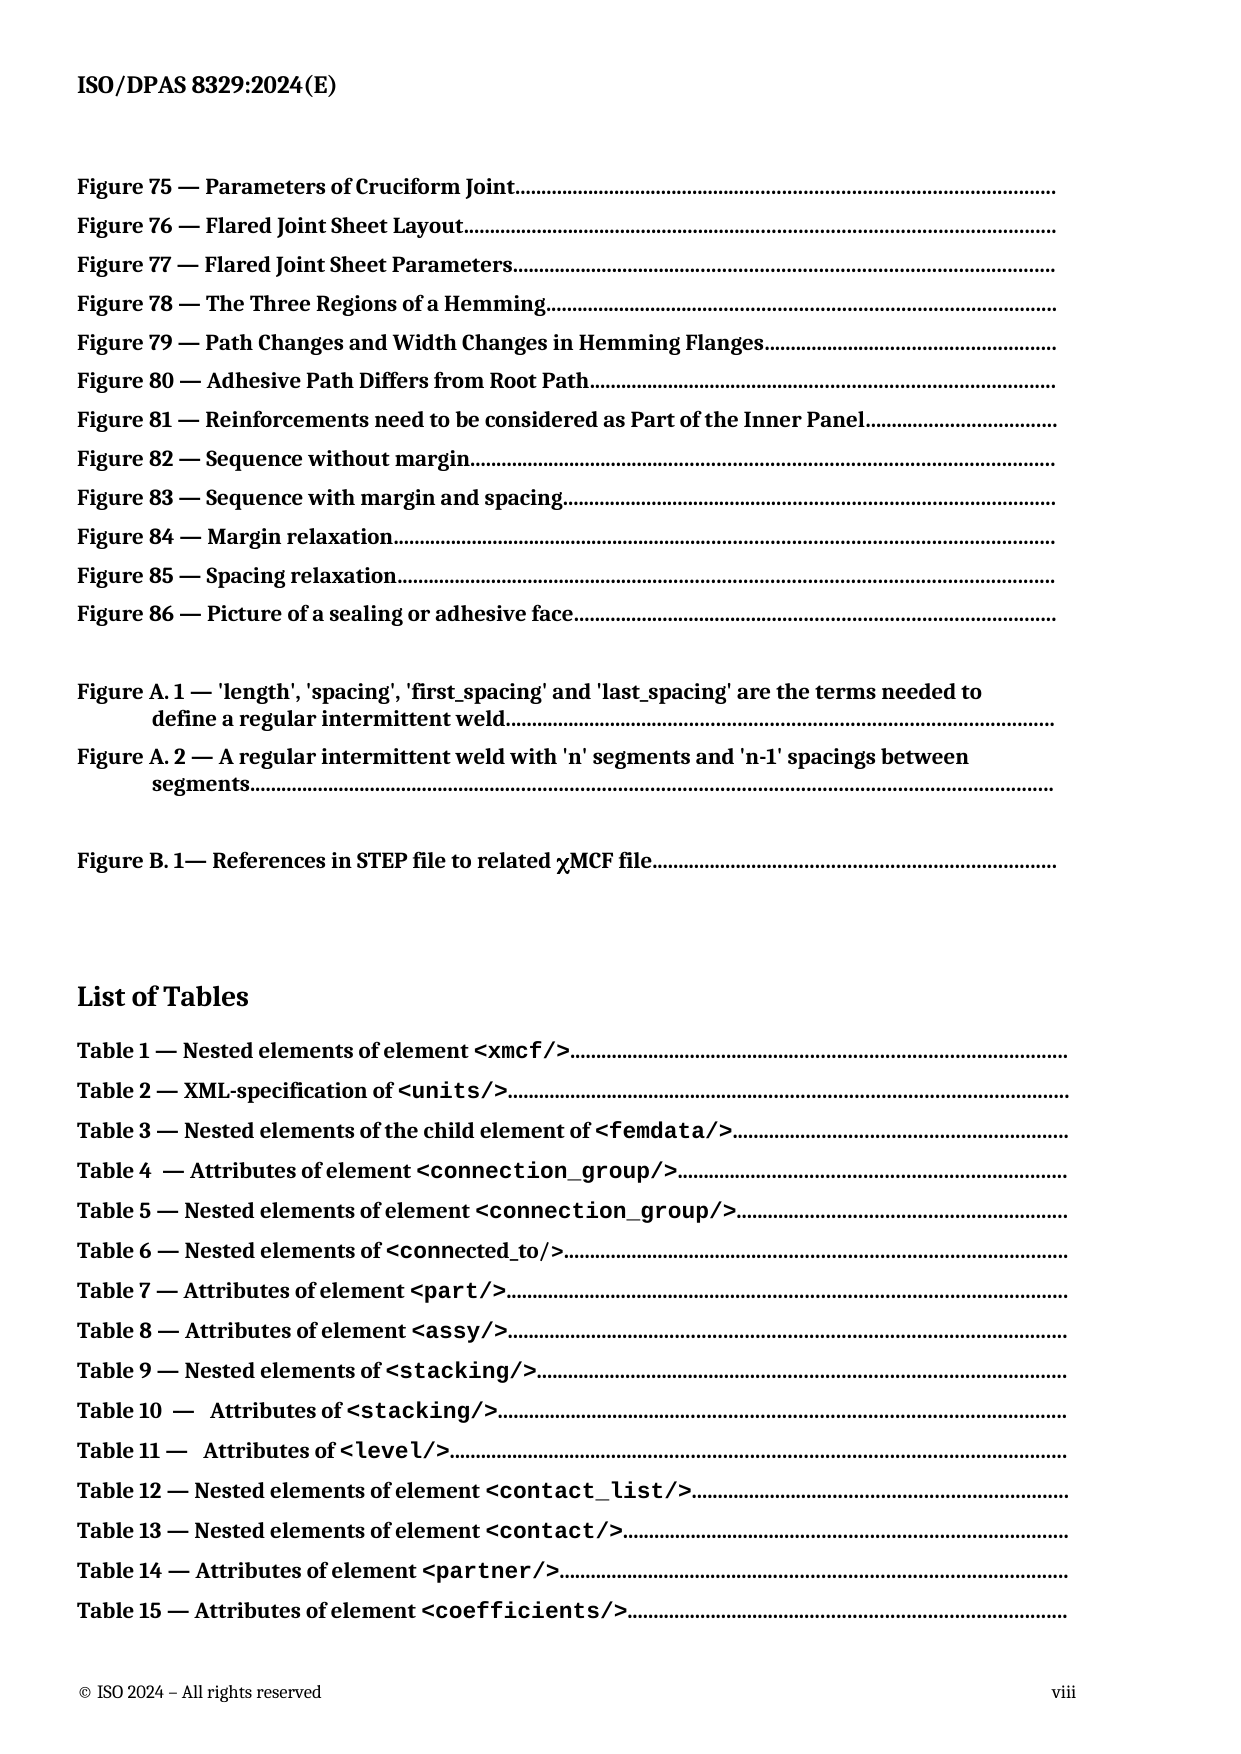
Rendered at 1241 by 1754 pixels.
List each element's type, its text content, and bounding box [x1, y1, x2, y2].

text Table 7 — Attributes of element <part/> 15 [77, 1278, 1040, 1305]
text Table 9 — Nested elements of <stacking/> 18 [77, 1358, 1040, 1385]
text Figure 80 — Adhesive Path Differs from Root Path 138 [77, 368, 1040, 394]
text Table 5 — Nested elements of element <connection_group/> 14 [77, 1198, 1040, 1225]
text Table 2 — XML-specification of <units/> 11 [77, 1078, 1040, 1105]
text Figure A. 2 — A regular intermittent weld with 'n' segments and 'n-1' spacings between segments. 149 [77, 744, 1040, 797]
text Table 6 — Nested elements of <connected_to/> 15 [77, 1238, 1040, 1265]
text Figure 79 — Path Changes and Width Changes in Hemming Flanges 138 [77, 329, 1040, 356]
text Table 1 — Nested elements of element <xmcf/> 10 [77, 1038, 1040, 1065]
text Figure 81 — Reinforcements need to be considered as Part of the Inner Panel 139 [77, 407, 1040, 433]
text Table 14 — Attributes of element <partner/> 21 [77, 1558, 1040, 1585]
text Figure 85 — Spacing relaxation 143 [77, 562, 1040, 589]
text Table 4 — Attributes of element <connection_group/> 14 [77, 1158, 1040, 1185]
text Figure 77 — Flared Joint Sheet Parameters 134 [77, 252, 1040, 278]
text Table 3 — Nested elements of the child element of <femdata/> 13 [77, 1118, 1040, 1145]
text Figure 75 — Parameters of Cruciform Joint 129 [77, 174, 1040, 200]
text Figure 83 — Sequence with margin and spacing 142 [77, 485, 1040, 511]
text Figure 76 — Flared Joint Sheet Layout 133 [77, 213, 1040, 239]
text Figure 86 — Picture of a sealing or adhesive face 147 [77, 601, 1040, 628]
text List of Tables [77, 980, 1092, 1013]
text Figure A. 1 — 'length', 'spacing', 'first_spacing' and 'last_spacing' are the terms needed to define a regular intermittent weld. 149 [77, 679, 1040, 732]
text Figure B. 1— References in STEP file to related MCF file 152 [77, 848, 1040, 874]
text Table 10 — Attributes of <stacking/> 18 [77, 1398, 1040, 1425]
text Figure 78 — The Three Regions of a Hemming 137 [77, 290, 1040, 317]
text Figure 84 — Margin relaxation 142 [77, 523, 1040, 550]
text Table 13 — Nested elements of element <contact/> 21 [77, 1518, 1040, 1545]
text Table 11 — Attributes of <level/> 19 [77, 1438, 1040, 1465]
text Table 8 — Attributes of element <assy/> 16 [77, 1318, 1040, 1345]
text Table 12 — Nested elements of element <contact_list/> 21 [77, 1478, 1040, 1505]
text Table 15 — Attributes of element <coefficients/> 22 [77, 1598, 1040, 1625]
text Figure 82 — Sequence without margin 142 [77, 446, 1040, 472]
